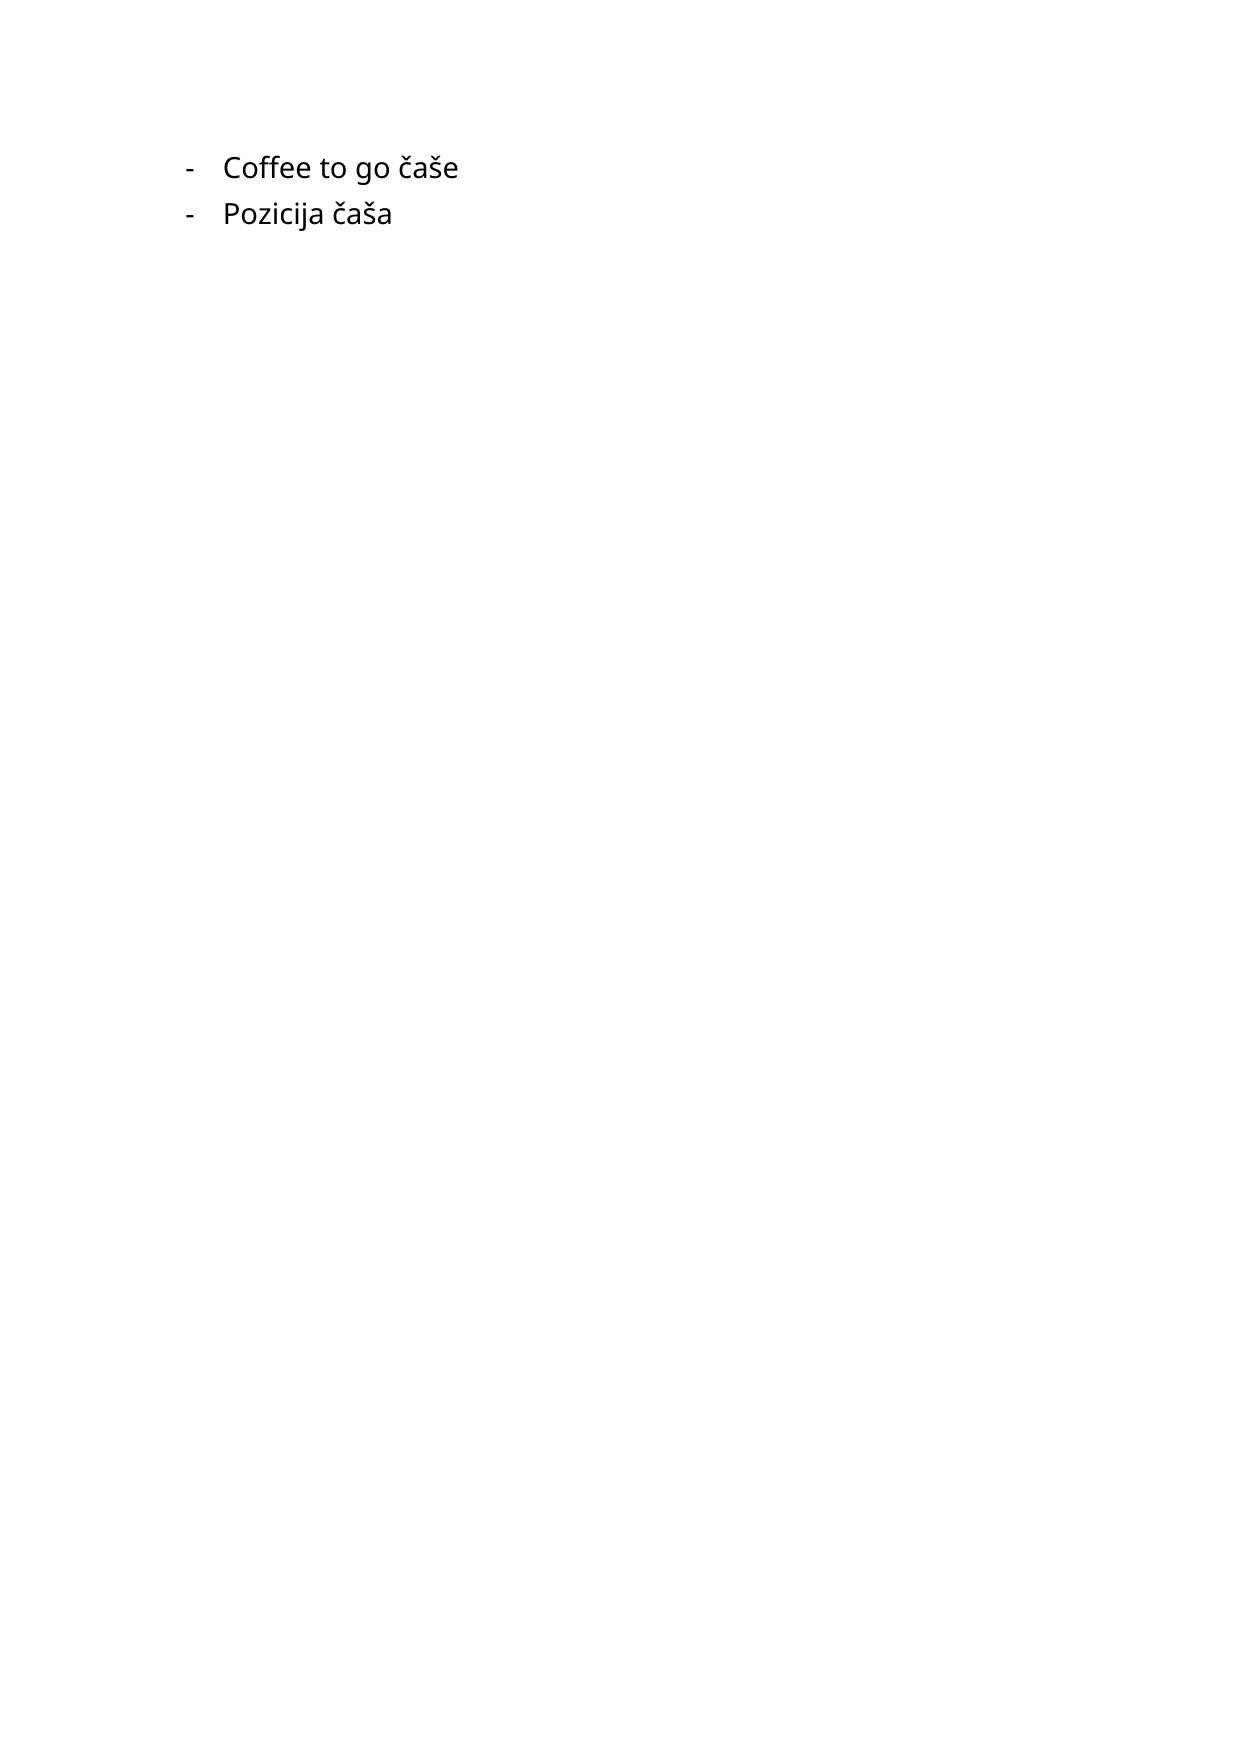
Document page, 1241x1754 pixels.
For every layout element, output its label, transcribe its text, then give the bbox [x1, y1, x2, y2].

list Coffee to go čaše [185, 148, 1093, 187]
list Pozicija čaša [185, 193, 1093, 233]
